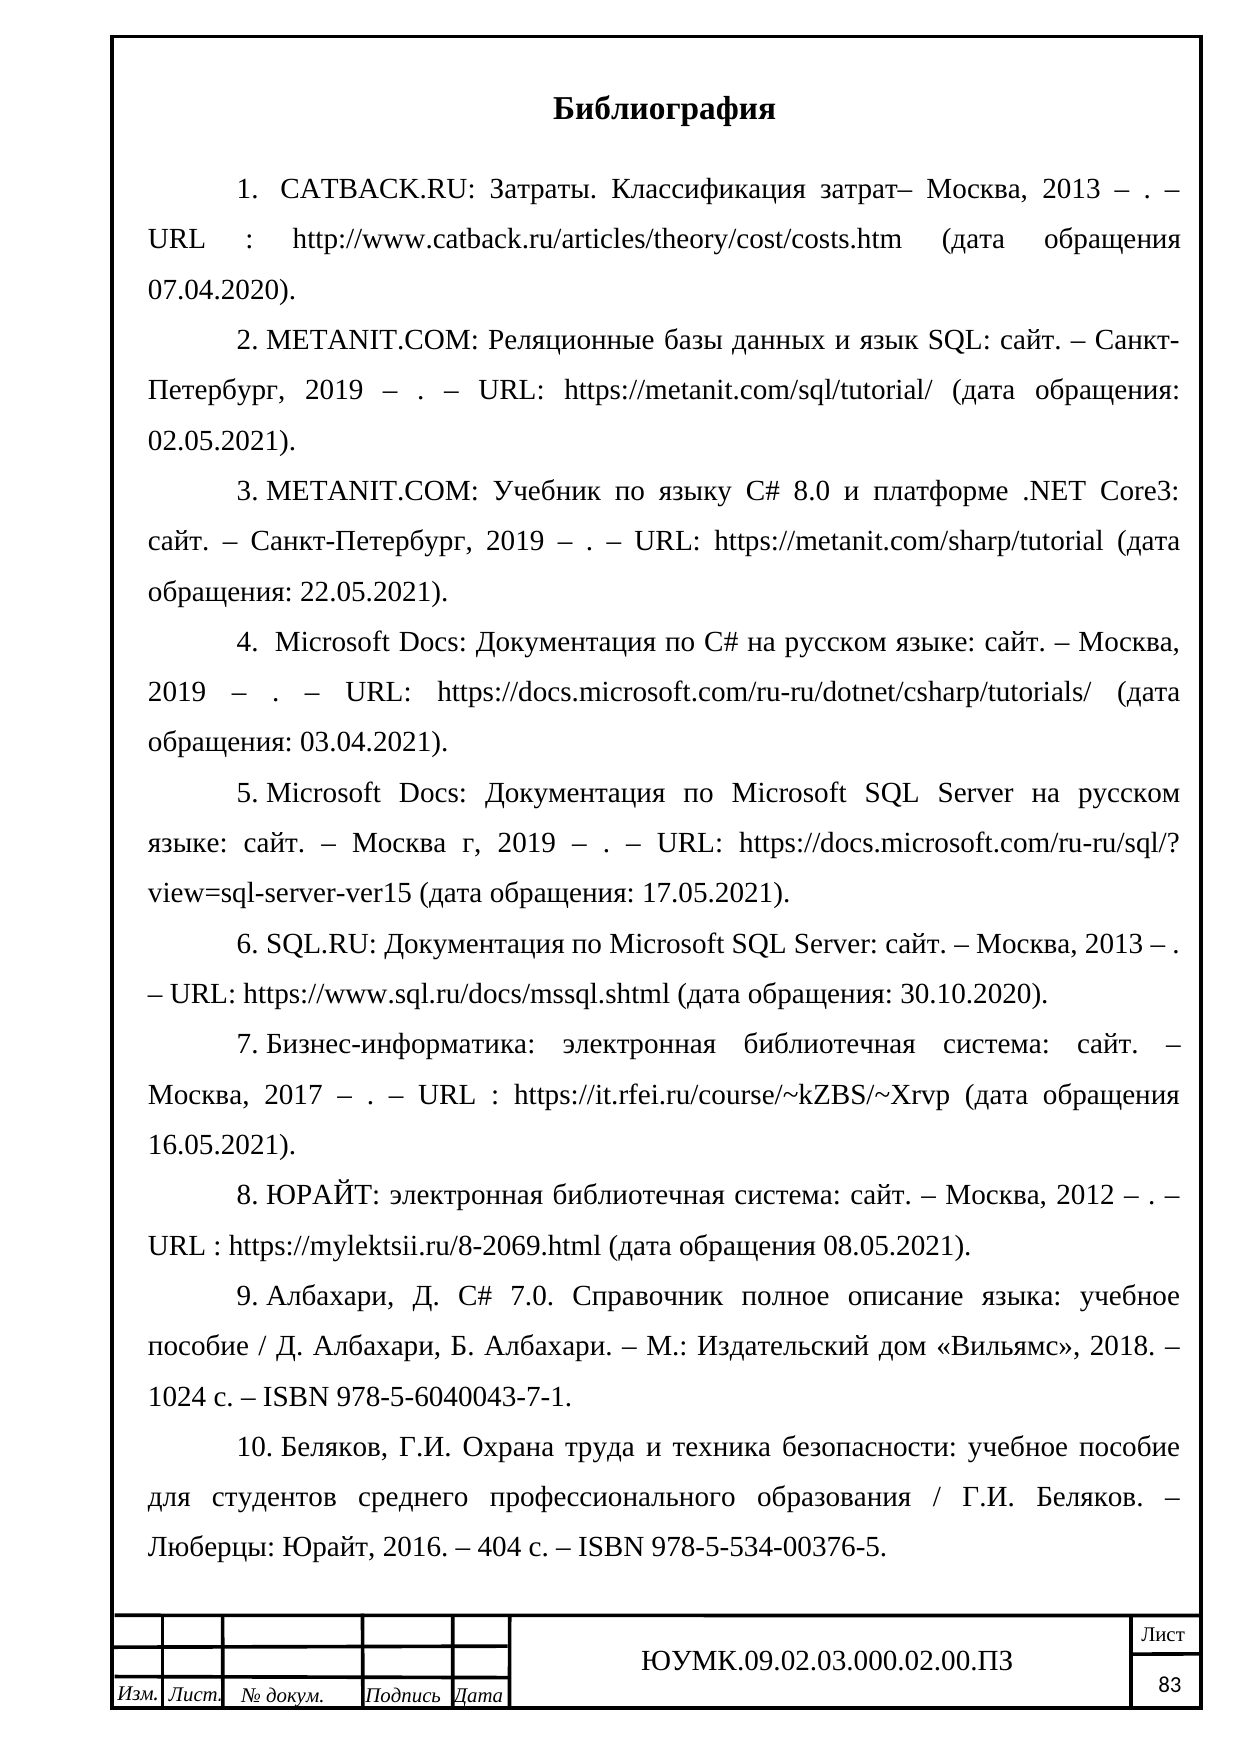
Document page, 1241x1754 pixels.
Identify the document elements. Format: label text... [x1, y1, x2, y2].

list METANIT.COM: Реляционные базы данных и язык SQL: сайт. – Санкт-Петербург, 2019 – . – URL: https://metanit.com/sql/tutorial/ (дата обращения: 02.05.2021). [148, 322, 1181, 456]
list CATBACK.RU: Затраты. Классификация затрат– Москва, 2013 – . – URL : http://www.catback.ru/articles/theory/cost/costs.htm (дата обращения 07.04.2020). [148, 171, 1181, 305]
list Бизнес-информатика: электронная библиотечная система: сайт. – Москва, 2017 – . – URL : https://it.rfei.ru/course/~kZBS/~Xrvp (дата обращения 16.05.2021). [148, 1026, 1181, 1161]
list ЮРАЙТ: электронная библиотечная система: сайт. – Москва, 2012 – . – URL : https://mylektsii.ru/8-2069.html (дата обращения 08.05.2021). [148, 1177, 1181, 1261]
list Беляков, Г.И. Охрана труда и техника безопасности: учебное пособие для студентов среднего профессионального образования / Г.И. Беляков. – Люберцы: Юрайт, 2016. – 404 с. – ISBN 978-5-534-00376-5. [148, 1429, 1181, 1563]
list SQL.RU: Документация по Microsoft SQL Server: сайт. – Москва, 2013 – . – URL: https://www.sql.ru/docs/mssql.shtml (дата обращения: 30.10.2020). [148, 926, 1181, 1010]
list Албахари, Д. C# 7.0. Справочник полное описание языка: учебное пособие / Д. Албахари, Б. Албахари. – М.: Издательский дом «Вильямс», 2018. – 1024 с. – ISBN 978-5-6040043-7-1. [148, 1278, 1181, 1412]
subtitle Библиография [118, 89, 1211, 127]
list Microsoft Docs: Документация по C# на русском языке: сайт. – Москва, 2019 – . – URL: https://docs.microsoft.com/ru-ru/dotnet/csharp/tutorials/ (дата обращения: 03.04.2021). [148, 624, 1181, 758]
list METANIT.COM: Учебник по языку С# 8.0 и платформе .NET Core3: сайт. – Санкт-Петербург, 2019 – . – URL: https://metanit.com/sharp/tutorial (дата обращения: 22.05.2021). [148, 473, 1181, 607]
list Microsoft Docs: Документация по Microsoft SQL Server на русском языке: сайт. – Москва г, 2019 – . – URL: https://docs.microsoft.com/ru-ru/sql/?view=sql-server-ver15 (дата обращения: 17.05.2021). [148, 775, 1181, 909]
